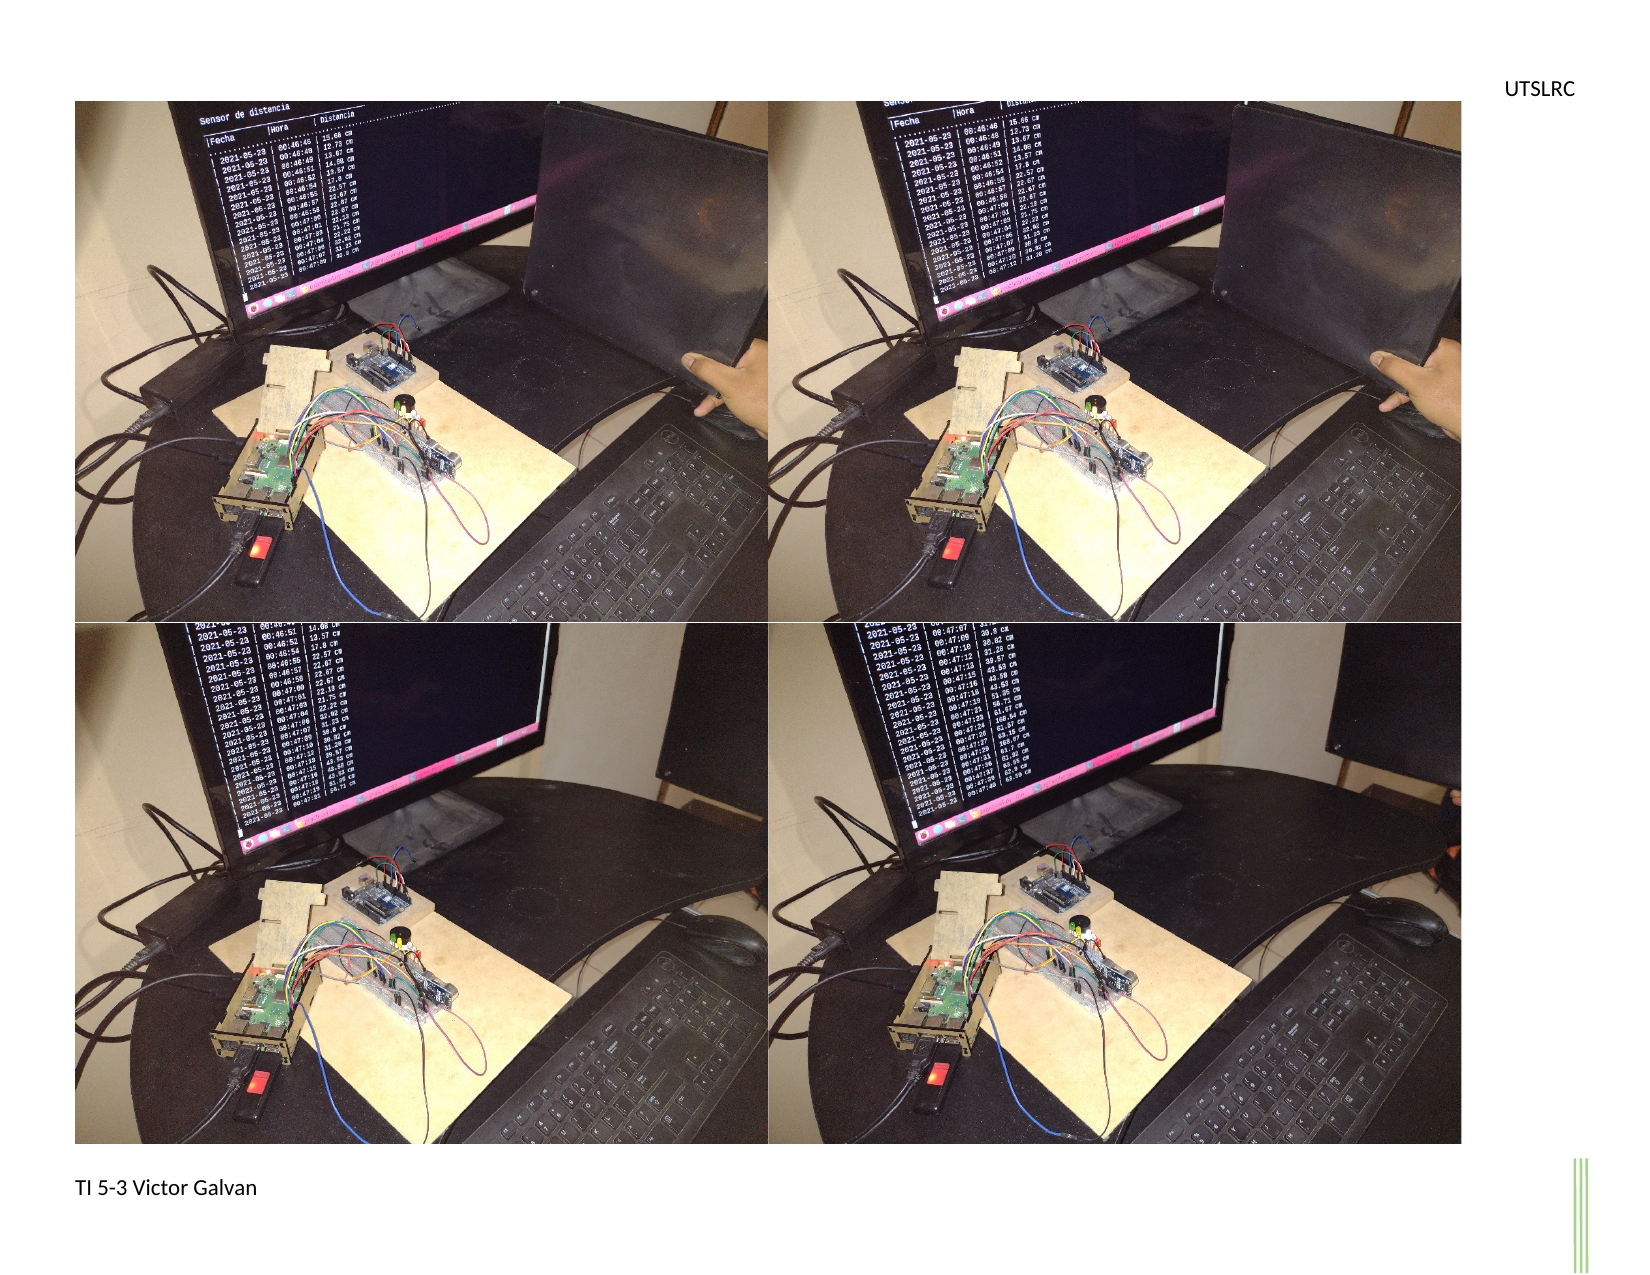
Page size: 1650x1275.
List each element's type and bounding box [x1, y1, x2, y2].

picture [75, 101, 1462, 622]
picture [75, 623, 1462, 1144]
